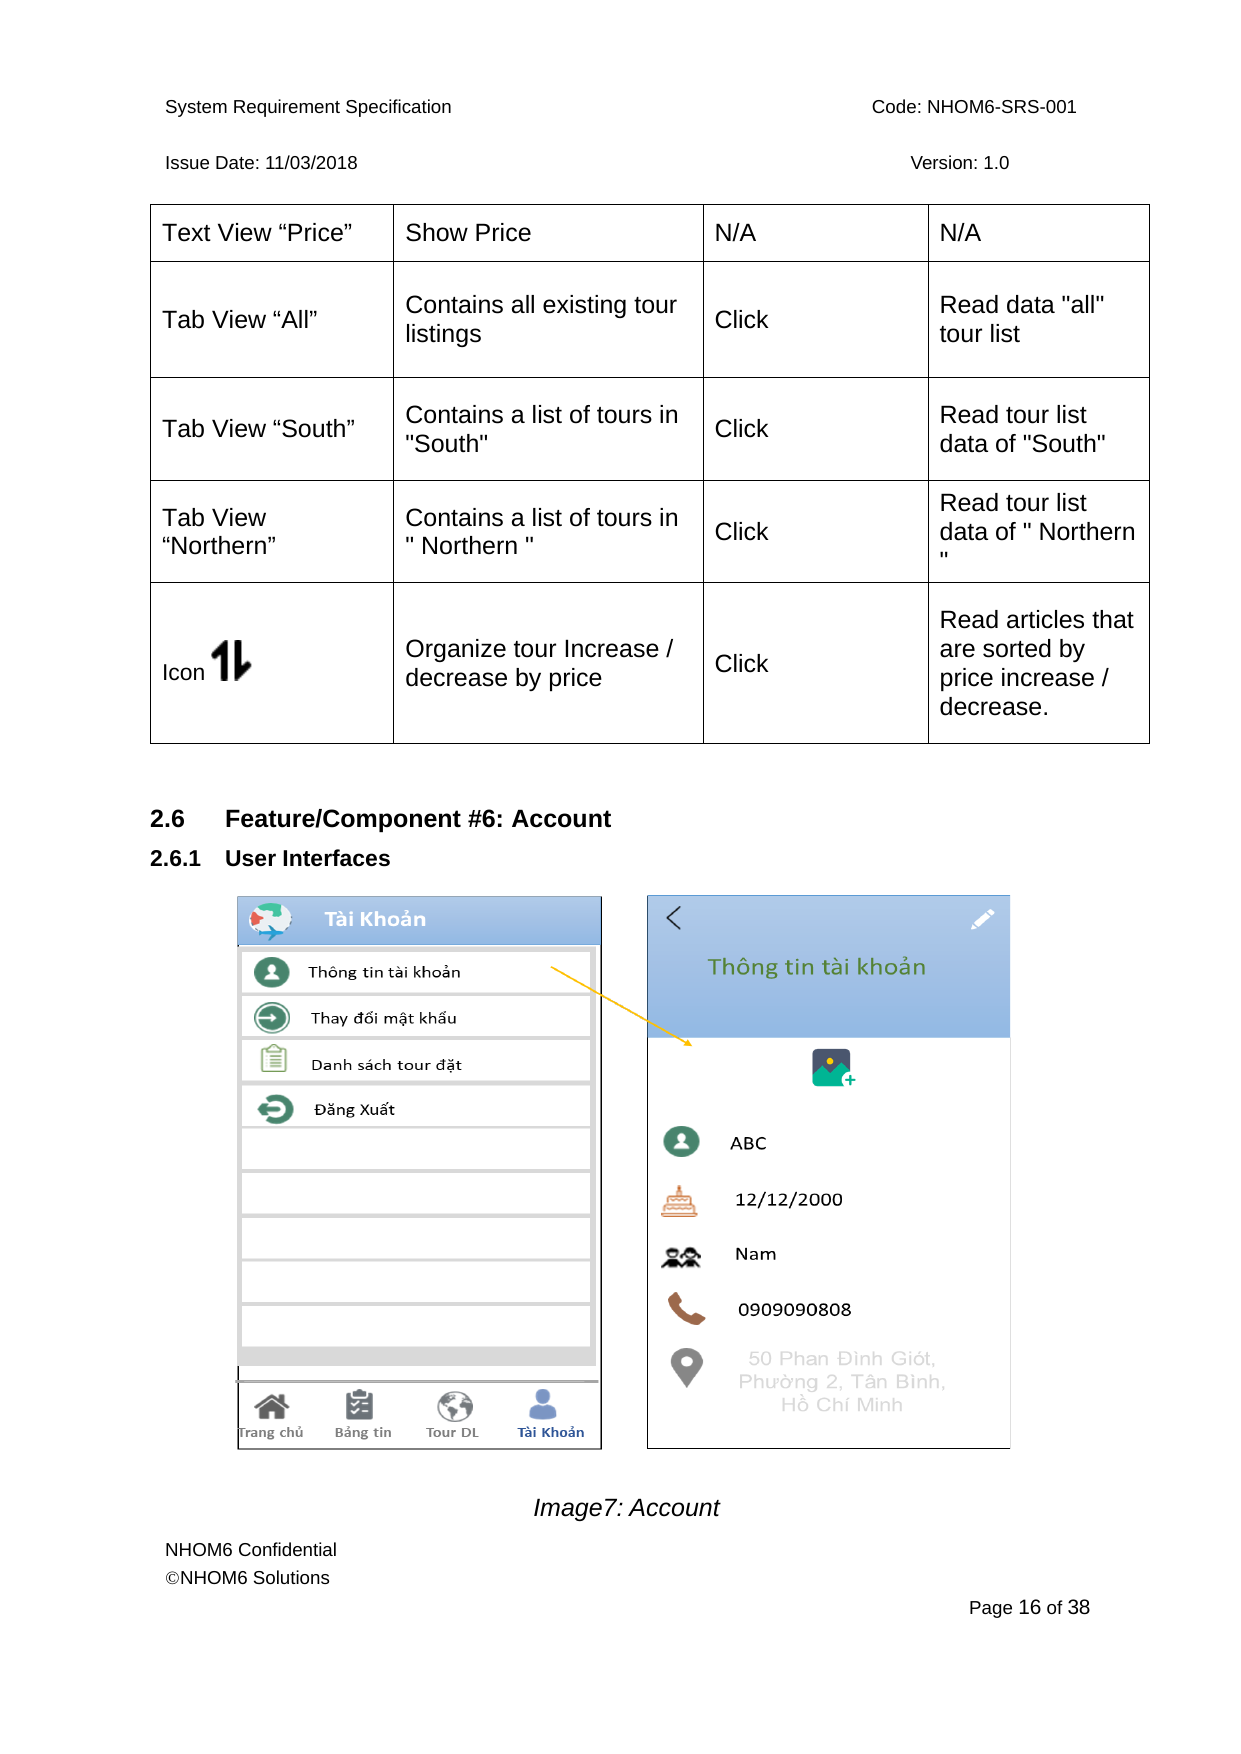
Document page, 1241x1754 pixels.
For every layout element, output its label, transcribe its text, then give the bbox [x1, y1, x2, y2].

table_cell N/A [704, 205, 928, 261]
table_cell Contains all existing tour listings [394, 262, 703, 377]
table_cell Read articles that are sorted by price increase / decrease. [929, 583, 1149, 743]
table_cell Read data "all" tour list [929, 262, 1149, 377]
picture [211, 640, 252, 681]
table_cell Read tour list data of " Northern " [929, 481, 1149, 582]
table_cell Click [704, 481, 928, 582]
table_cell Contains a list of tours in " Northern " [394, 481, 703, 582]
table_cell Tab View “Northern” [151, 481, 393, 582]
table_cell Tab View “South” [151, 378, 393, 479]
table_cell N/A [929, 205, 1149, 261]
subtitle User Interfaces [150, 845, 1090, 871]
table_cell Icon [151, 583, 393, 743]
table_cell Contains a list of tours in "South" [394, 378, 703, 479]
picture [227, 895, 1010, 1450]
table_cell Tab View “All” [151, 262, 393, 377]
table_cell Show Price [394, 205, 703, 261]
subtitle Feature/Component #6: Account [150, 804, 1090, 832]
text Image7: Account [165, 1492, 1090, 1521]
table_cell Read tour list data of "South" [929, 378, 1149, 479]
table_cell Text View “Price” [151, 205, 393, 261]
table_cell Click [704, 378, 928, 479]
table_cell Organize tour Increase / decrease by price [394, 583, 703, 743]
table_cell Click [704, 583, 928, 743]
table_cell Click [704, 262, 928, 377]
